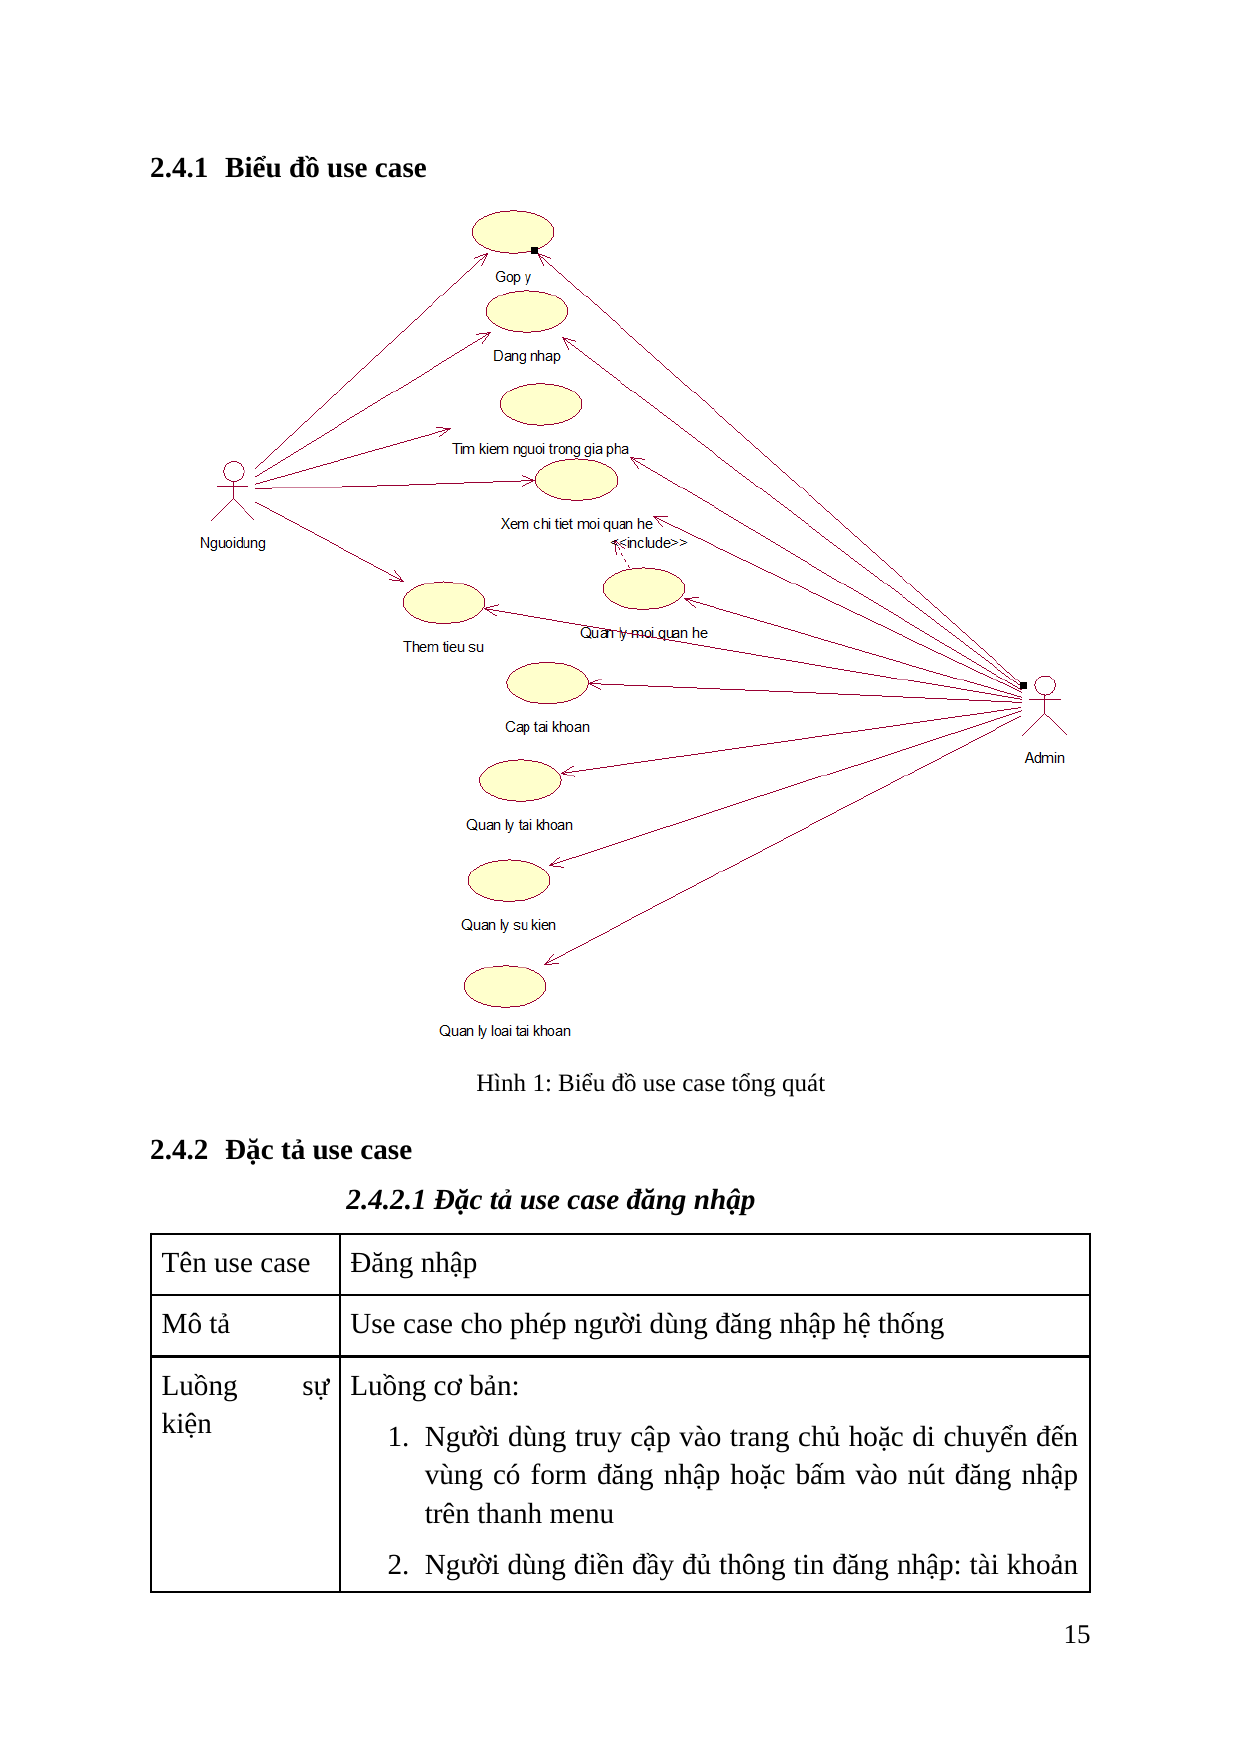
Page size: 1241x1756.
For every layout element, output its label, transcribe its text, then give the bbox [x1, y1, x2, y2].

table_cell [341, 1358, 1089, 1591]
subtitle Biểu đồ use case [150, 150, 1090, 183]
table_cell Mô tả [152, 1296, 339, 1355]
picture [150, 200, 1091, 1063]
subtitle Đặc tả use case [150, 1132, 1090, 1165]
table_header Đăng nhập [341, 1235, 1089, 1294]
subtitle Đặc tả use case đăng nhập [315, 1182, 1090, 1216]
table_cell Use case cho phép người dùng đăng nhập hệ thống [341, 1296, 1089, 1355]
table_cell Luồng sự kiện [152, 1358, 339, 1591]
table_header Tên use case [152, 1235, 339, 1294]
